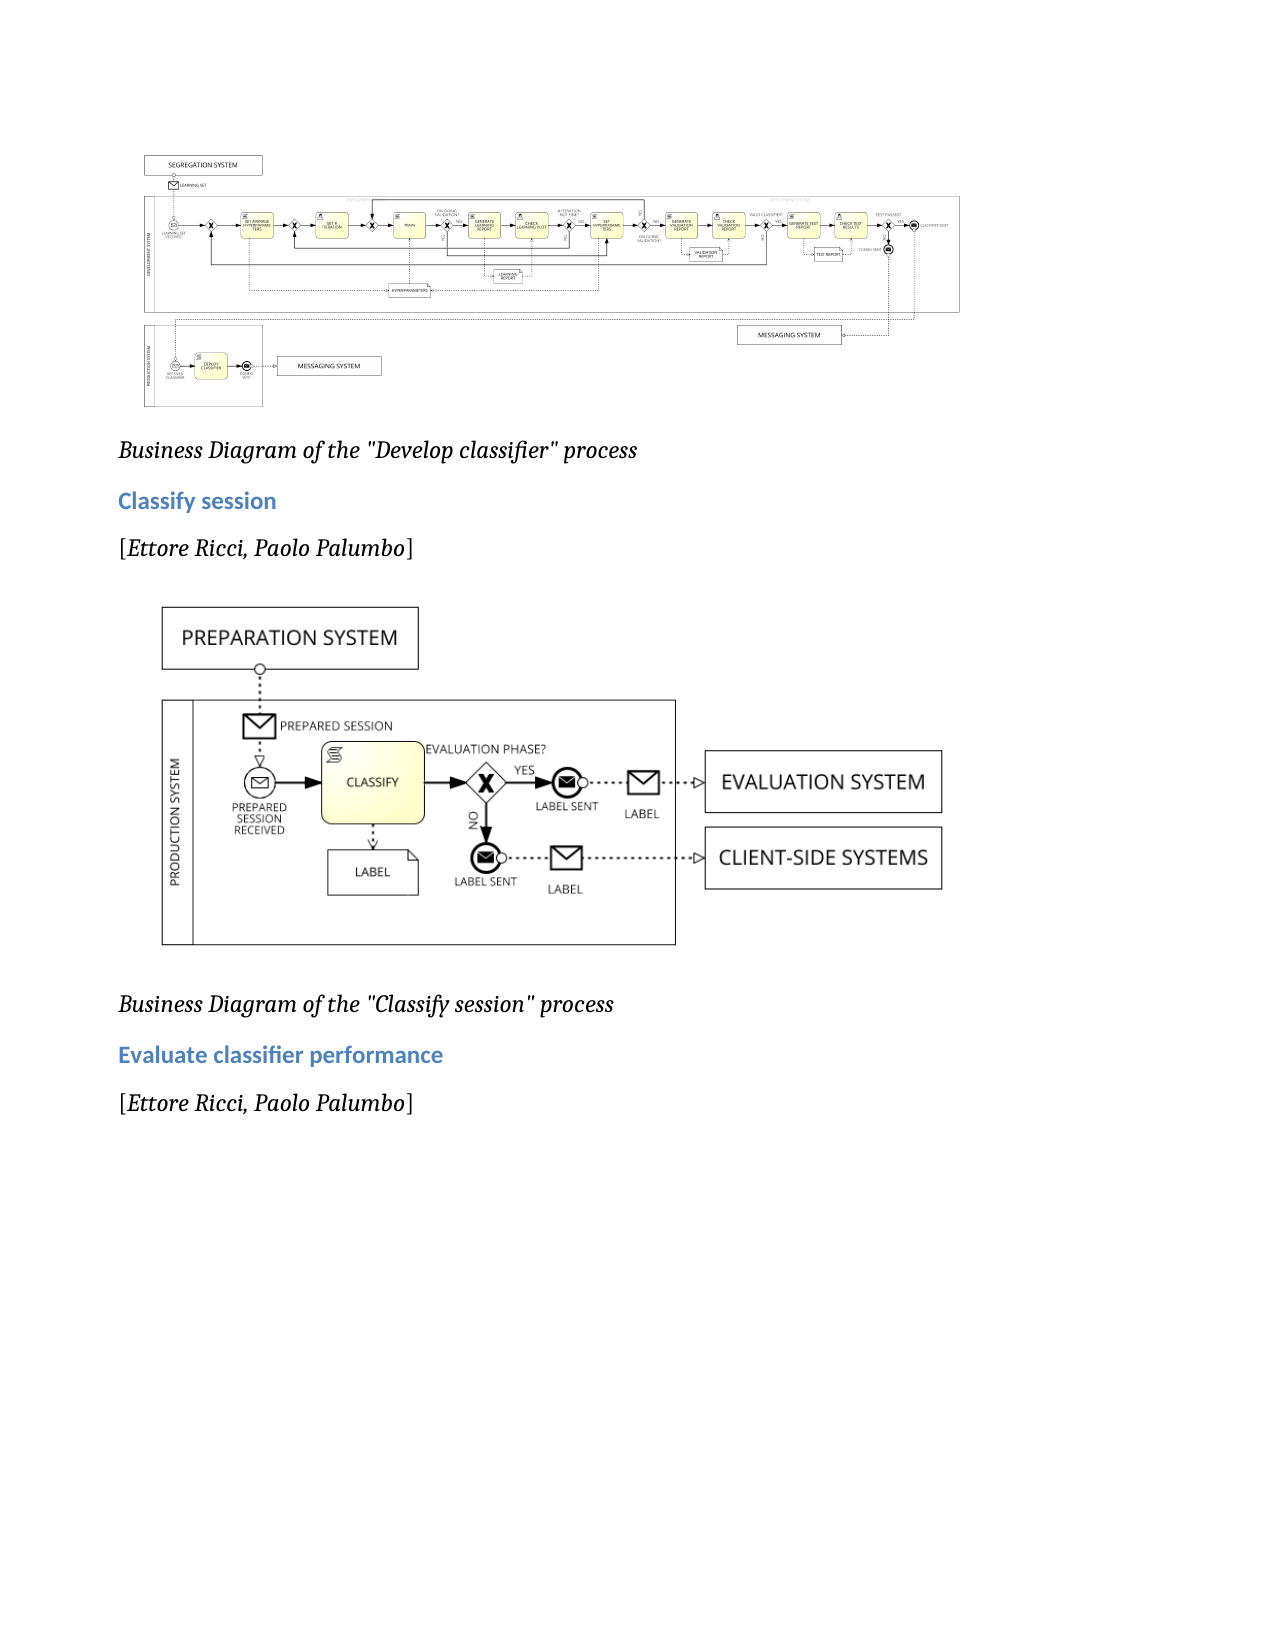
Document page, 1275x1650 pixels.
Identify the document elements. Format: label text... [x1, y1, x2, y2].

text [Ettore Ricci, Paolo Palumbo] [118, 534, 1157, 563]
picture [137, 581, 967, 970]
text Business Diagram of the "Develop classifier" process [118, 436, 1157, 464]
subtitle Classify session [118, 485, 1157, 516]
picture [137, 147, 967, 415]
text Business Diagram of the "Classify session" process [118, 990, 1157, 1019]
text [Ettore Ricci, Paolo Palumbo] [118, 1089, 1157, 1118]
subtitle Evaluate classifier performance [118, 1039, 1157, 1070]
